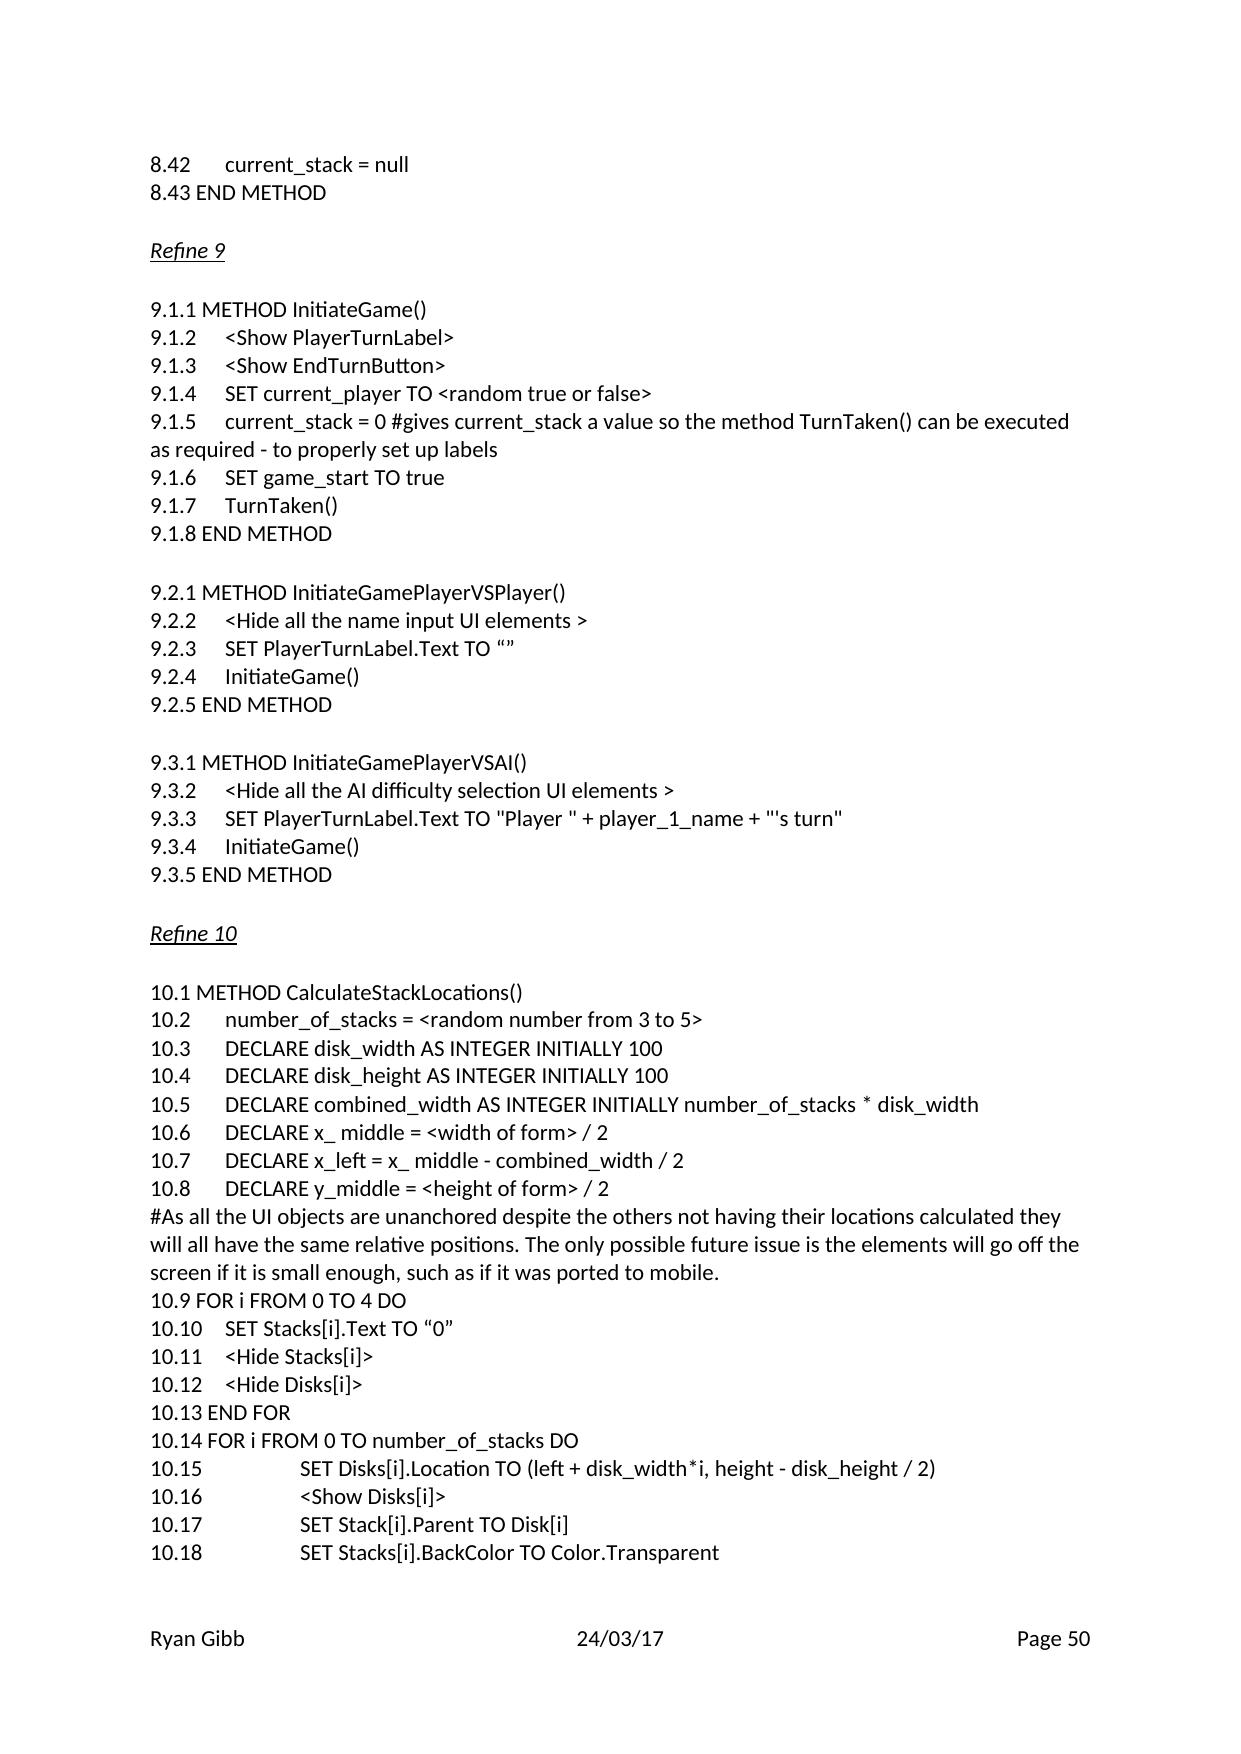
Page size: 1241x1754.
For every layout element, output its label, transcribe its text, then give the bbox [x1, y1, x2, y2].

text 9.2.4 InitiateGame() [150, 662, 1090, 690]
text 9.3.2 <Hide all the AI difficulty selection UI elements > [150, 776, 1090, 804]
text Refine 10 [150, 919, 1090, 947]
text 10.14 FOR i FROM 0 TO number_of_stacks DO [150, 1426, 1090, 1454]
text 9.1.2 <Show PlayerTurnLabel> [150, 323, 1090, 351]
text 9.3.3 SET PlayerTurnLabel.Text TO "Player " + player_1_name + "'s turn" [150, 804, 1090, 832]
text 10.3 DECLARE disk_width AS INTEGER INITIALLY 100 [150, 1034, 1090, 1062]
text 9.3.5 END METHOD [150, 861, 1090, 888]
text 9.2.3 SET PlayerTurnLabel.Text TO “” [150, 634, 1090, 662]
text 9.1.1 METHOD InitiateGame() [150, 295, 1090, 323]
text 9.1.7 TurnTaken() [150, 491, 1090, 519]
text 9.2.5 END METHOD [150, 690, 1090, 718]
text 10.12 <Hide Disks[i]> [150, 1370, 1090, 1398]
text 10.18 SET Stacks[i].BackColor TO Color.Transparent [150, 1538, 1090, 1566]
text 9.1.4 SET current_player TO <random true or false> [150, 379, 1090, 407]
text 9.2.1 METHOD InitiateGamePlayerVSPlayer() [150, 578, 1090, 606]
text 10.5 DECLARE combined_width AS INTEGER INITIALLY number_of_stacks * disk_width [150, 1090, 1090, 1118]
text Refine 9 [150, 237, 1090, 264]
text 10.16 <Show Disks[i]> [150, 1482, 1090, 1510]
text 10.6 DECLARE x_ middle = <width of form> / 2 [150, 1118, 1090, 1146]
text 10.15 SET Disks[i].Location TO (left + disk_width*i, height - disk_height / 2) [150, 1454, 1090, 1482]
text 10.17 SET Stack[i].Parent TO Disk[i] [150, 1510, 1090, 1538]
text #As all the UI objects are unanchored despite the others not having their locations calculated they will all have the same relative positions. The only possible future issue is the elements will go off the screen if it is small enough, such as if it was ported to mobile. [150, 1202, 1090, 1286]
text 9.1.5 current_stack = 0 #gives current_stack a value so the method TurnTaken() can be executed as required - to properly set up labels [150, 407, 1090, 463]
text 10.8 DECLARE y_middle = <height of form> / 2 [150, 1174, 1090, 1202]
text 9.2.2 <Hide all the name input UI elements > [150, 606, 1090, 634]
text 10.1 METHOD CalculateStackLocations() [150, 978, 1090, 1006]
text 9.1.6 SET game_start TO true [150, 463, 1090, 491]
text 10.2 number_of_stacks = <random number from 3 to 5> [150, 1006, 1090, 1034]
text 10.13 END FOR [150, 1398, 1090, 1426]
text 9.3.4 InitiateGame() [150, 832, 1090, 861]
text 10.9 FOR i FROM 0 TO 4 DO [150, 1286, 1090, 1314]
text 8.43 END METHOD [150, 178, 1090, 206]
text 10.10 SET Stacks[i].Text TO “0” [150, 1314, 1090, 1342]
text 10.7 DECLARE x_left = x_ middle - combined_width / 2 [150, 1146, 1090, 1174]
text 10.11 <Hide Stacks[i]> [150, 1342, 1090, 1370]
text 9.1.8 END METHOD [150, 519, 1090, 547]
text 10.4 DECLARE disk_height AS INTEGER INITIALLY 100 [150, 1062, 1090, 1090]
text 9.1.3 <Show EndTurnButton> [150, 351, 1090, 379]
text 9.3.1 METHOD InitiateGamePlayerVSAI() [150, 748, 1090, 776]
text 8.42 current_stack = null [150, 150, 1090, 178]
